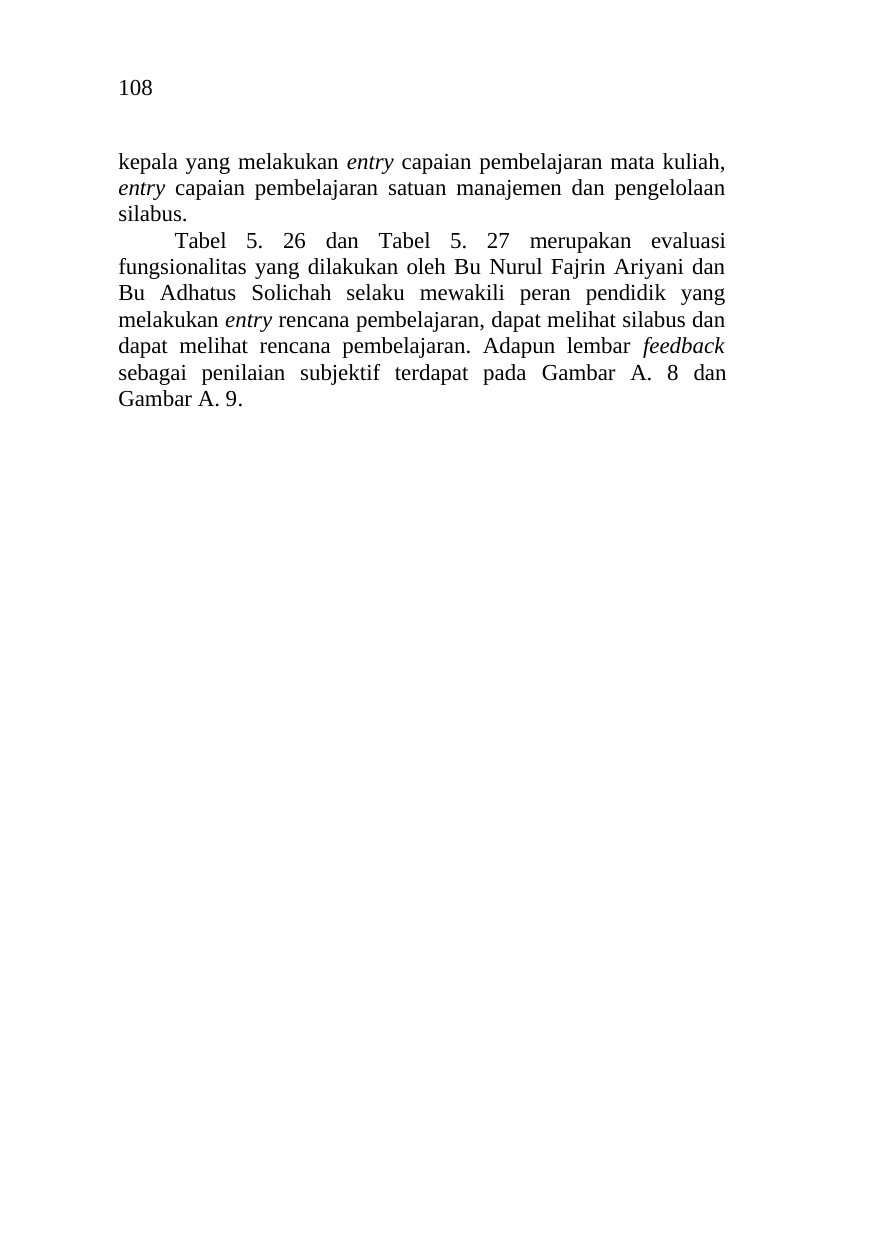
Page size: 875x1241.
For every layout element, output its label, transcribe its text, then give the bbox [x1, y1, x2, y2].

text Tabel 5. 26 dan Tabel 5. 27 merupakan evaluasi fungsionalitas yang dilakukan oleh Bu Nurul Fajrin Ariyani dan Bu Adhatus Solichah selaku mewakili peran pendidik yang melakukan entry rencana pembelajaran, dapat melihat silabus dan dapat melihat rencana pembelajaran. Adapun lembar feedback sebagai penilaian subjektif terdapat pada Gambar A. 8 dan Gambar A. 9. [118, 227, 726, 411]
